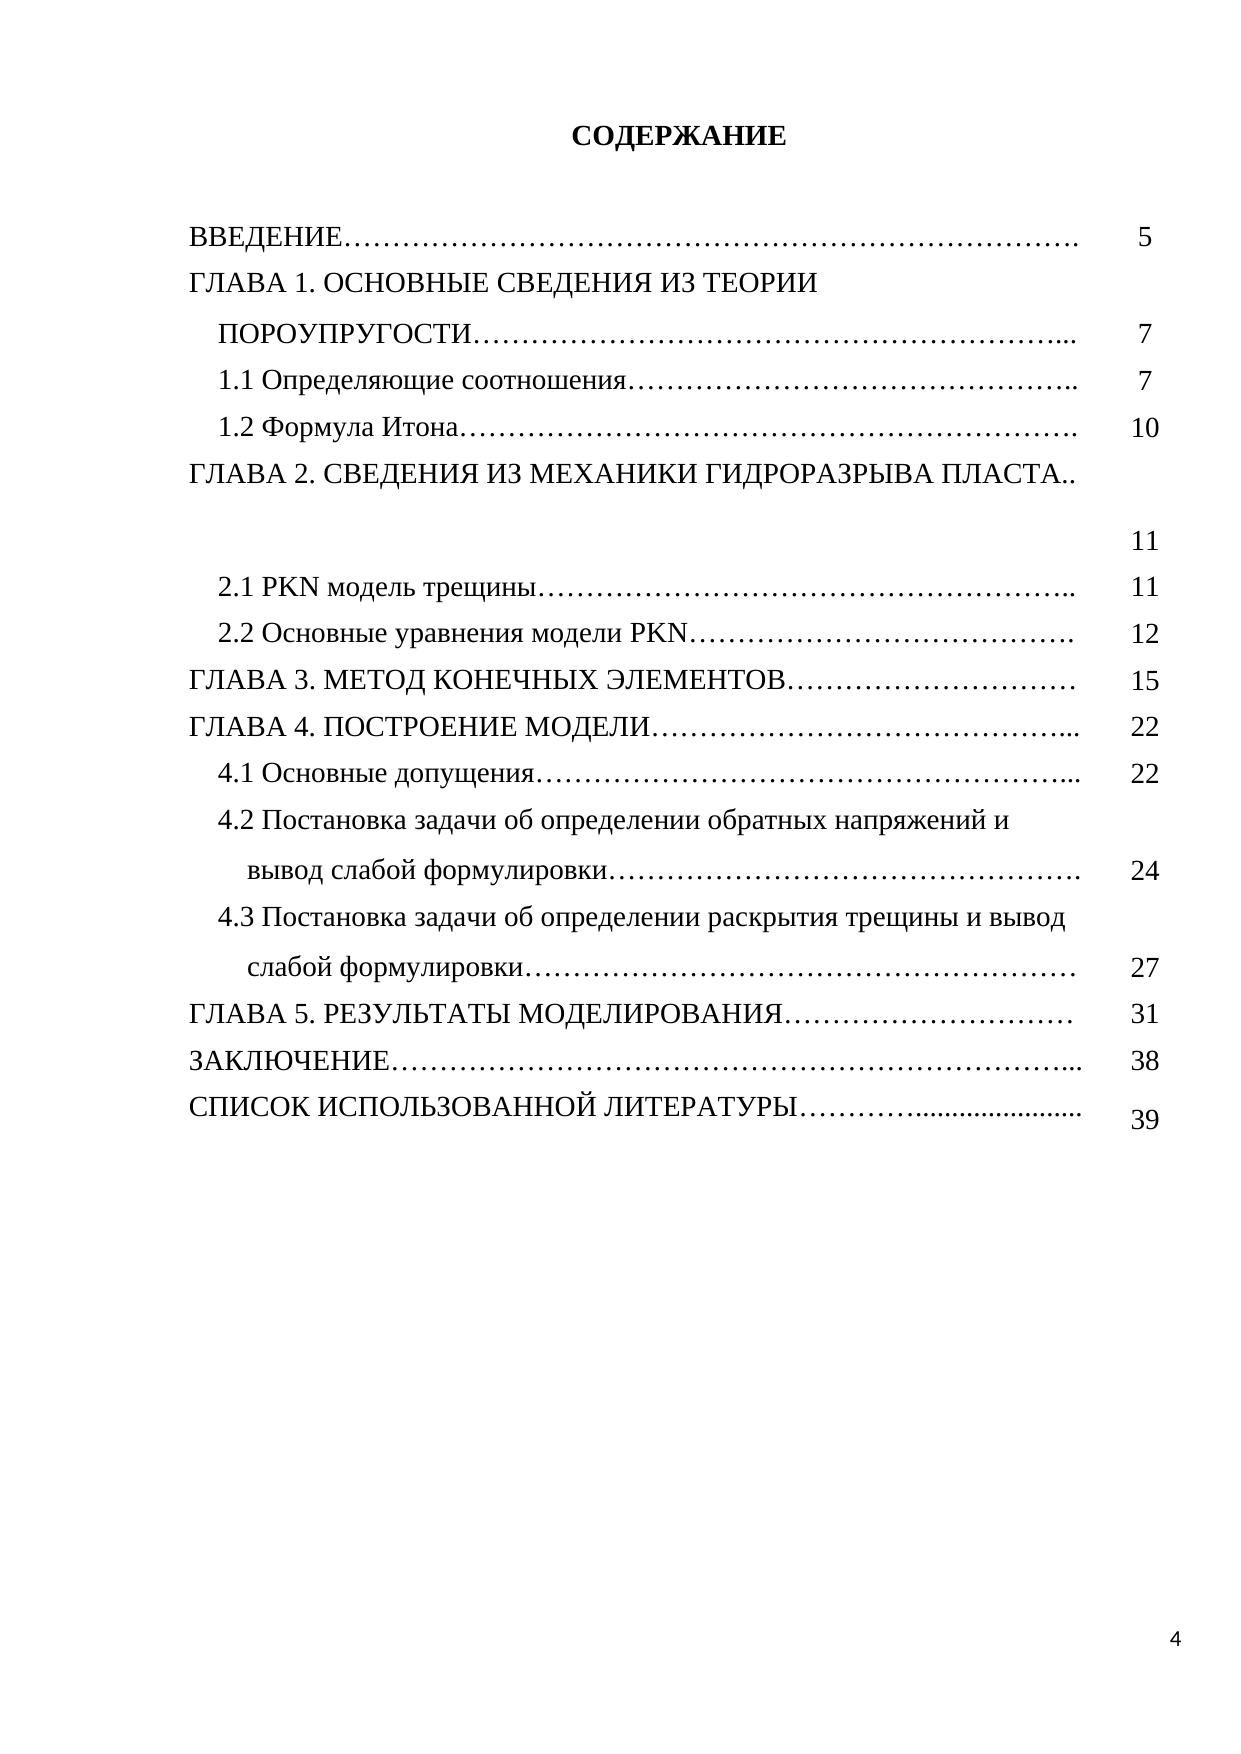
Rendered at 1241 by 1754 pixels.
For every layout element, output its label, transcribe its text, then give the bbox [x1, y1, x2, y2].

table_cell ГЛАВА 1. ОСНОВНЫЕ СВЕДЕНИЯ ИЗ ТЕОРИИ ПОРОУПРУГОСТИ……………………………………………………... [177, 265, 1094, 362]
table_header 5 [1094, 219, 1196, 265]
table_cell 1.1 Определяющие соотношения……………………………………….. [177, 363, 1094, 409]
table_cell СПИСОК ИСПОЛЬЗОВАННОЙ ЛИТЕРАТУРЫ…………....................... [177, 1089, 1094, 1148]
table_cell 4.3 Постановка задачи об определении раскрытия трещины и вывод слабой формулировки………………………………………………… [177, 899, 1094, 996]
table_cell 15 [1094, 662, 1196, 709]
table_cell ГЛАВА 3. МЕТОД КОНЕЧНЫХ ЭЛЕМЕНТОВ………………………… [177, 662, 1094, 709]
table_cell 4.1 Основные допущения………………………………………………... [177, 755, 1094, 802]
table_cell 7 [1094, 265, 1196, 362]
table_cell 2.1 PKN модель трещины……………………………………………….. [177, 569, 1094, 615]
table_cell ЗАКЛЮЧЕНИЕ……………………………………………………………... [177, 1043, 1094, 1089]
table_cell 4.2 Постановка задачи об определении обратных напряжений и вывод слабой формулировки…………………………………………. [177, 802, 1094, 899]
table_cell 11 [1094, 456, 1196, 569]
table_cell 1.2 Формула Итона………………………………………………………. [177, 409, 1094, 456]
table_cell 11 [1094, 569, 1196, 615]
table_cell 22 [1094, 709, 1196, 755]
table_cell 39 [1094, 1089, 1196, 1148]
table_cell 27 [1094, 899, 1196, 996]
table_cell 38 [1094, 1043, 1196, 1089]
table_cell 31 [1094, 996, 1196, 1043]
table_cell 24 [1094, 802, 1196, 899]
table_cell 12 [1094, 615, 1196, 662]
table_cell 2.2 Основные уравнения модели PKN…………………………………. [177, 615, 1094, 662]
table_cell ГЛАВА 5. РЕЗУЛЬТАТЫ МОДЕЛИРОВАНИЯ………………………… [177, 996, 1094, 1043]
text СОДЕРЖАНИЕ [177, 118, 1181, 152]
table_cell ГЛАВА 4. ПОСТРОЕНИЕ МОДЕЛИ……………………………………... [177, 709, 1094, 755]
table_cell 22 [1094, 755, 1196, 802]
table_cell 7 [1094, 363, 1196, 409]
table_cell 10 [1094, 409, 1196, 456]
table_header ВВЕДЕНИЕ…………………………………………………………………. [177, 219, 1094, 265]
table_cell ГЛАВА 2. СВЕДЕНИЯ ИЗ МЕХАНИКИ ГИДРОРАЗРЫВА ПЛАСТА.. [177, 456, 1094, 569]
